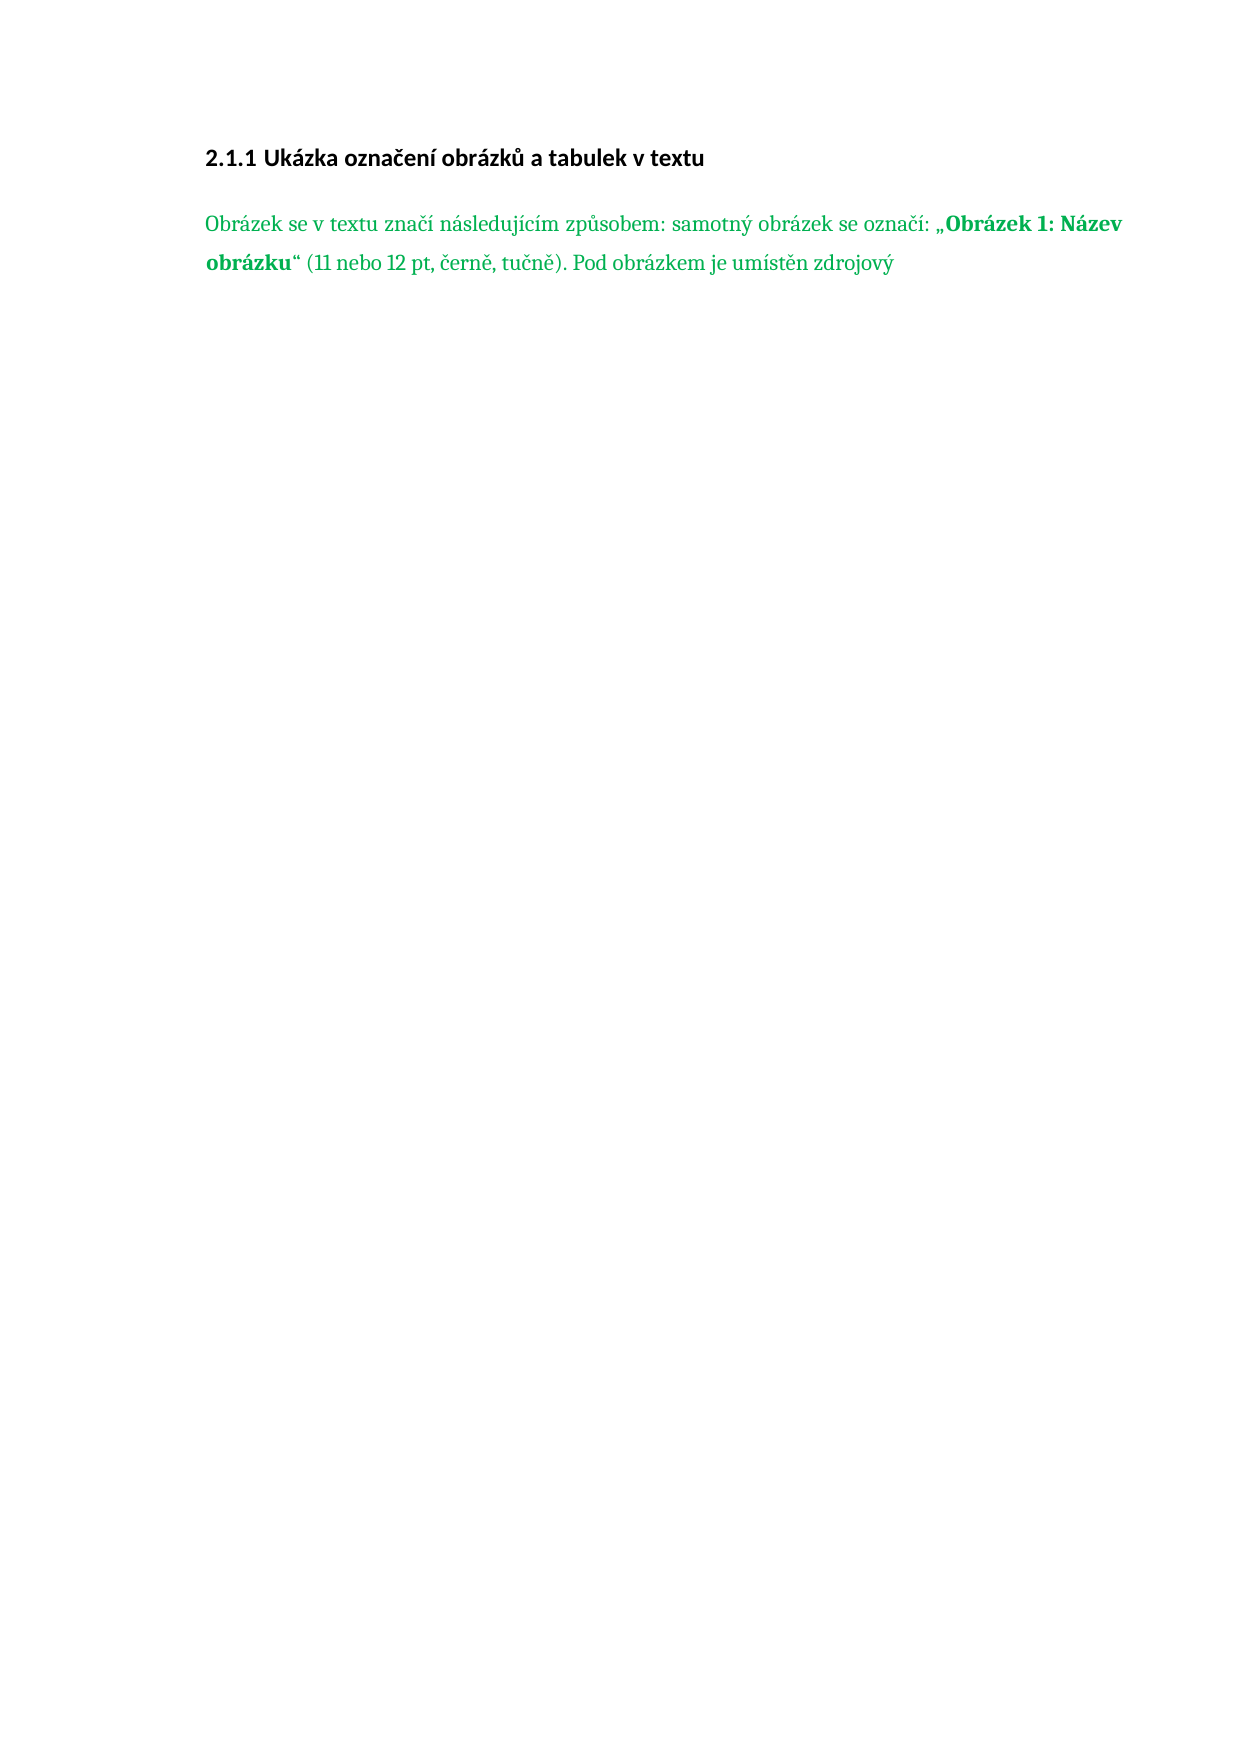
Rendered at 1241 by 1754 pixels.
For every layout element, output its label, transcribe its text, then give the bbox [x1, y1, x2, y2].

text Obrázek se v textu značí následujícím způsobem: samotný obrázek se označí: „Obrázek 1: Název obrázku“ (11 nebo 12 pt, černě, tučně). Pod obrázkem je umístěn zdrojový [205, 211, 1123, 276]
subtitle 2.1.1 Ukázka označení obrázků a tabulek v textu [205, 142, 1122, 172]
